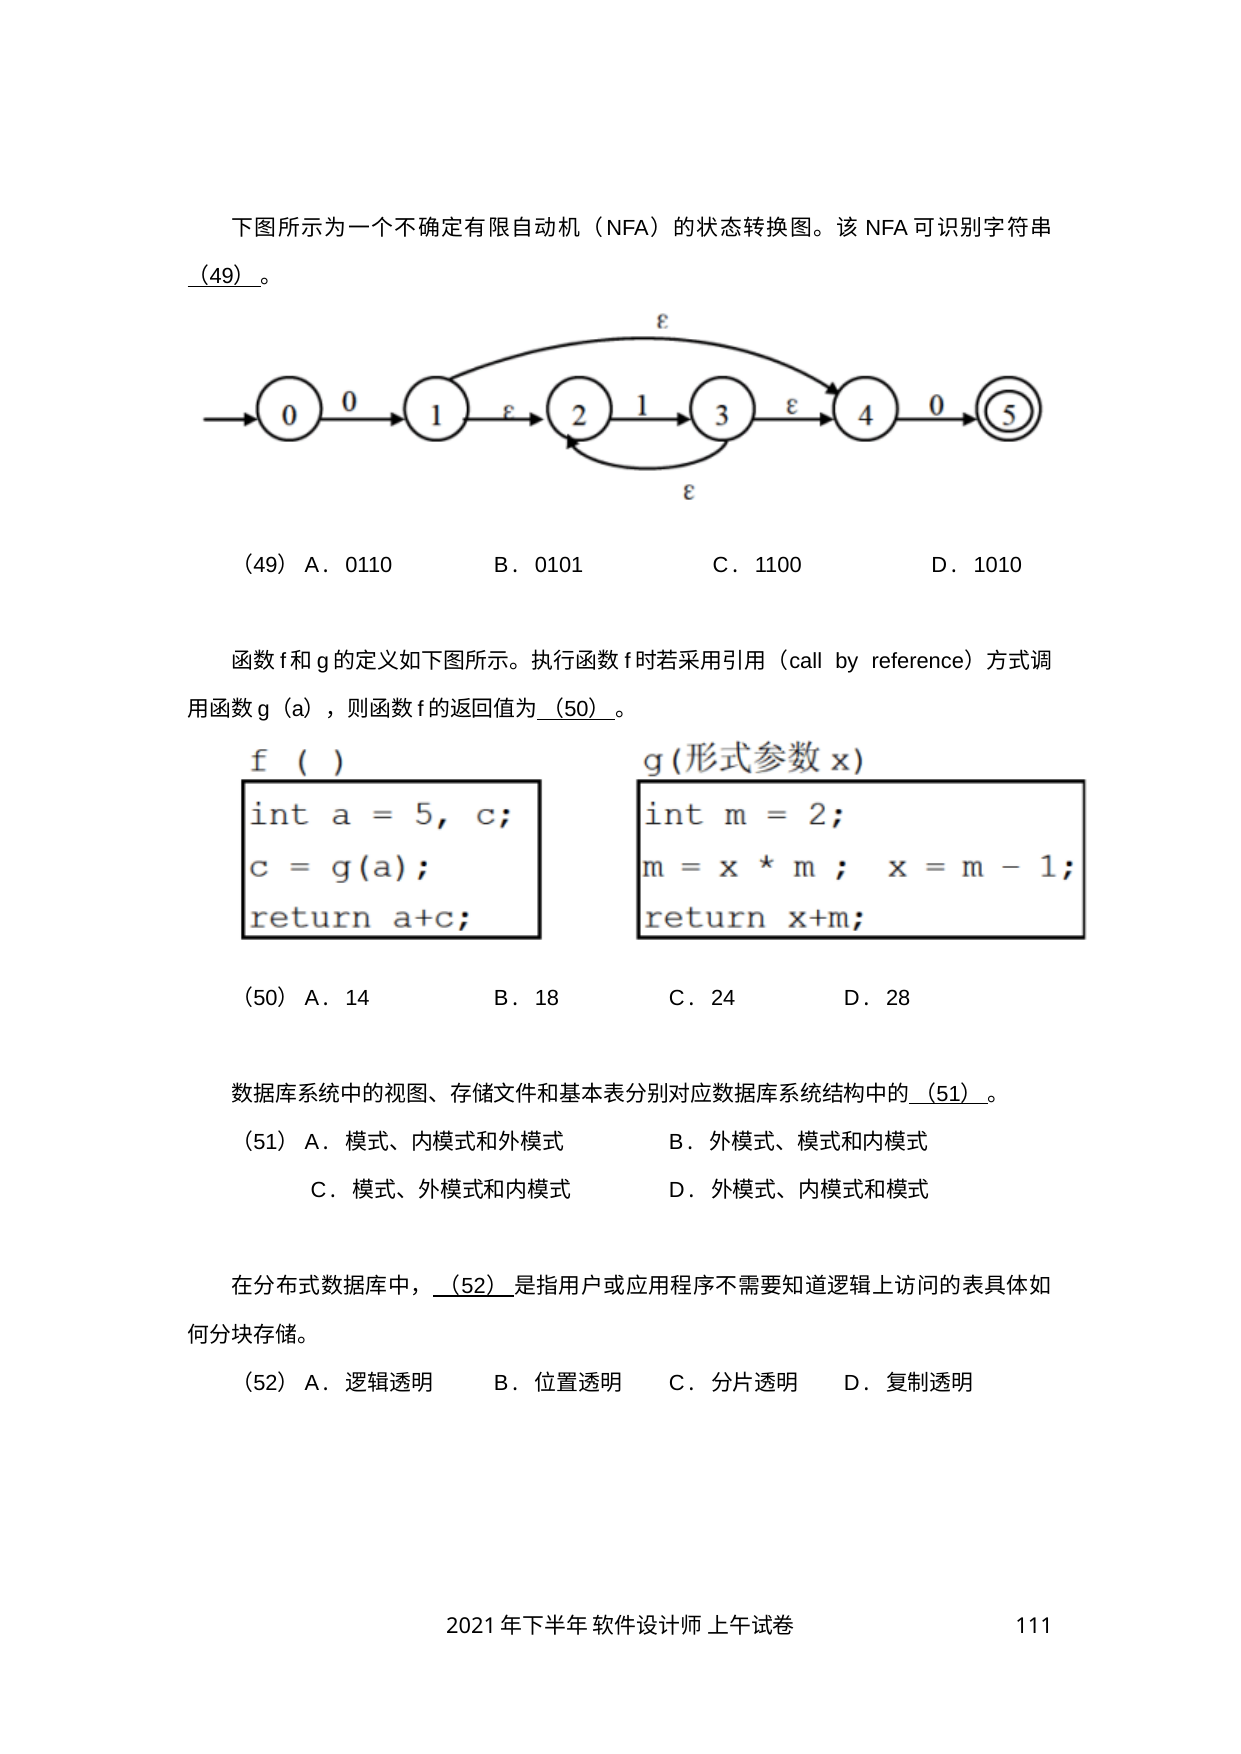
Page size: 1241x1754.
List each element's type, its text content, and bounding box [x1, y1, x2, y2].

picture [187, 306, 1053, 506]
text （50） A. 14 B. 18 C. 24 D. 28 [187, 979, 1053, 1012]
picture [231, 739, 1097, 946]
text （52） A. 逻辑透明 B. 位置透明 C. 分片透明 D. 复制透明 [187, 1365, 1053, 1397]
text （49） A. 0110 B. 0101 C. 1100 D. 1010 [187, 547, 1053, 579]
text 下图所示为一个不确定有限自动机（NFA）的状态转换图。该NFA可识别字符串 （49） 。 [187, 209, 1053, 291]
text C. 模式、外模式和内模式 D. 外模式、内模式和模式 [187, 1172, 1053, 1204]
text （51） A. 模式、内模式和外模式 B. 外模式、模式和内模式 [187, 1123, 1053, 1156]
text 数据库系统中的视图、存储文件和基本表分别对应数据库系统结构中的 （51） 。 [187, 1075, 1053, 1108]
text 在分布式数据库中， （52） 是指用户或应用程序不需要知道逻辑上访问的表具体如何分块存储。 [187, 1268, 1053, 1349]
text 函数f和g的定义如下图所示。执行函数f时若采用引用（call by reference）方式调用函数g（a），则函数f的返回值为 （50） 。 [187, 642, 1053, 723]
